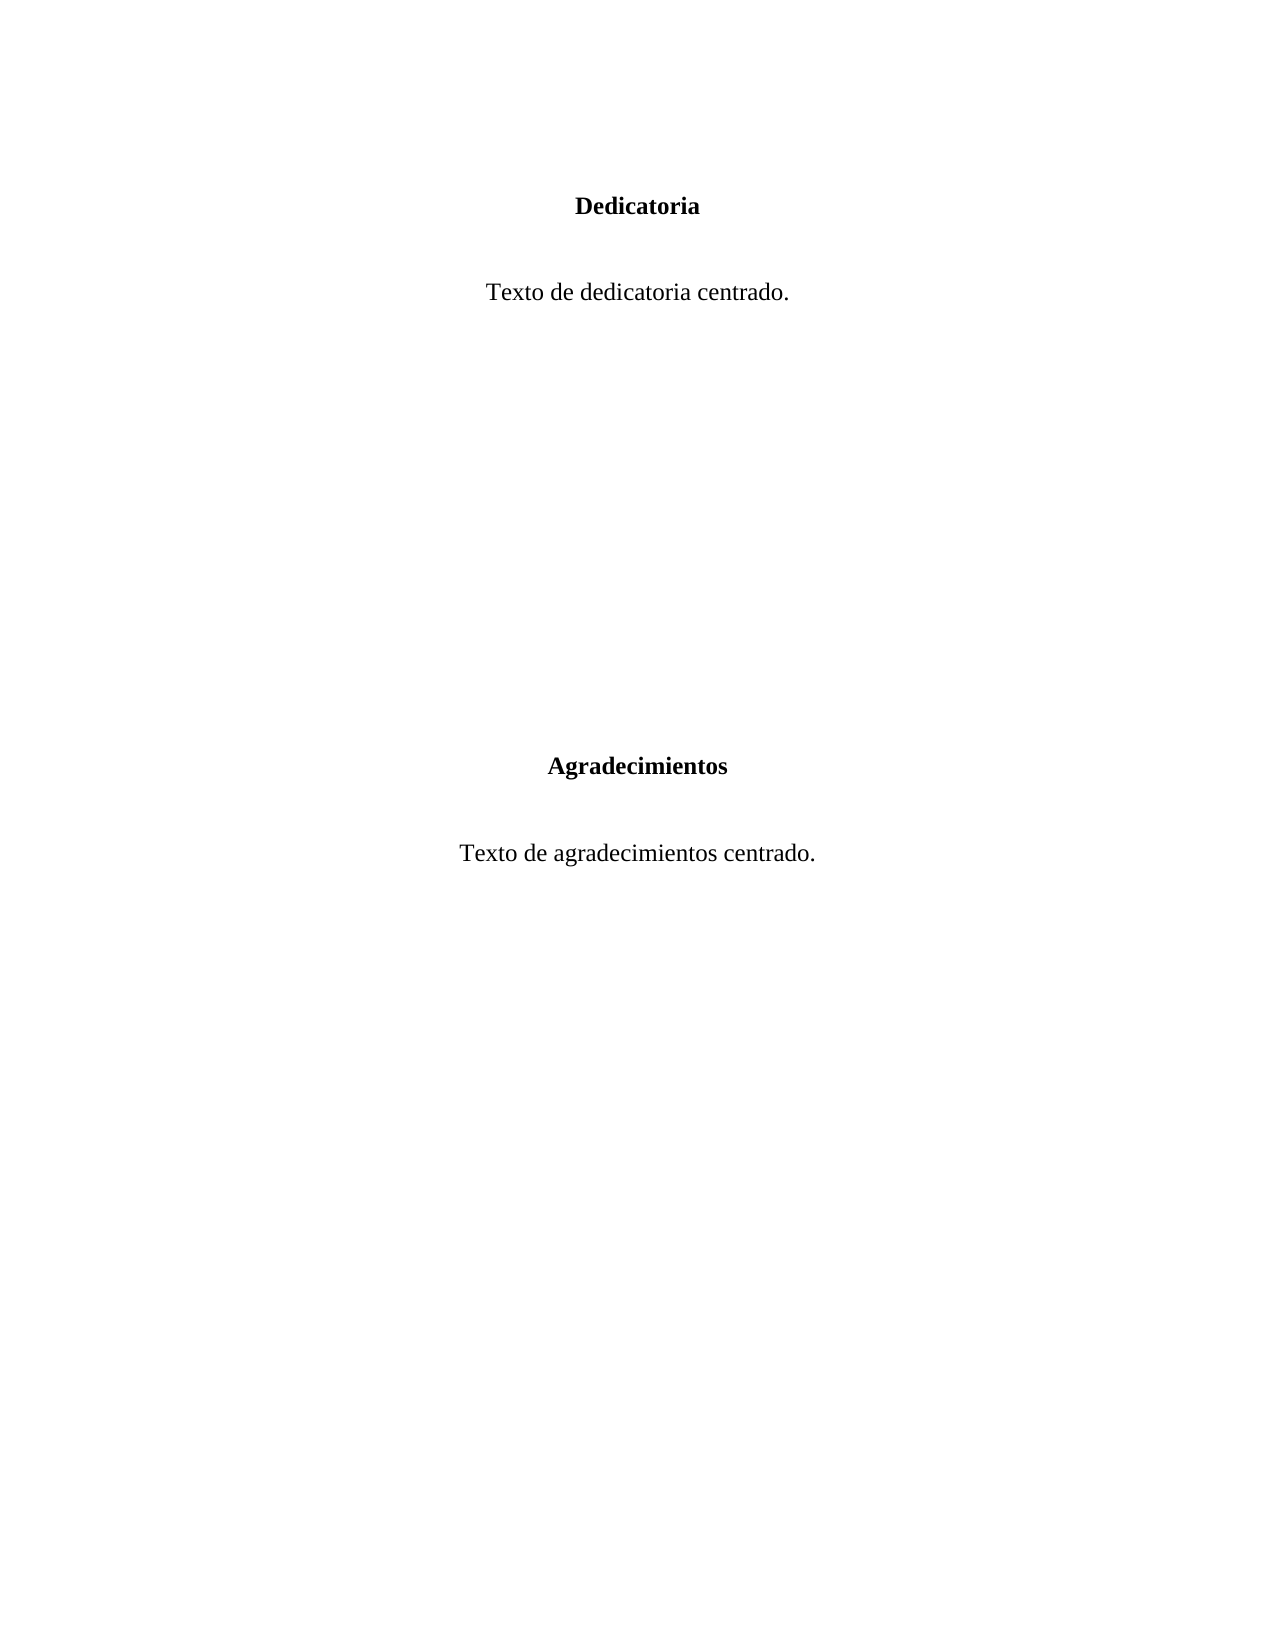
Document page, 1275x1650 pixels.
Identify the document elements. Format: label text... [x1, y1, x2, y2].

text Dedicatoria [148, 191, 1127, 219]
text Agradecimientos [148, 751, 1127, 780]
text Texto de dedicatoria centrado. [148, 277, 1127, 306]
text Texto de agradecimientos centrado. [148, 838, 1127, 866]
